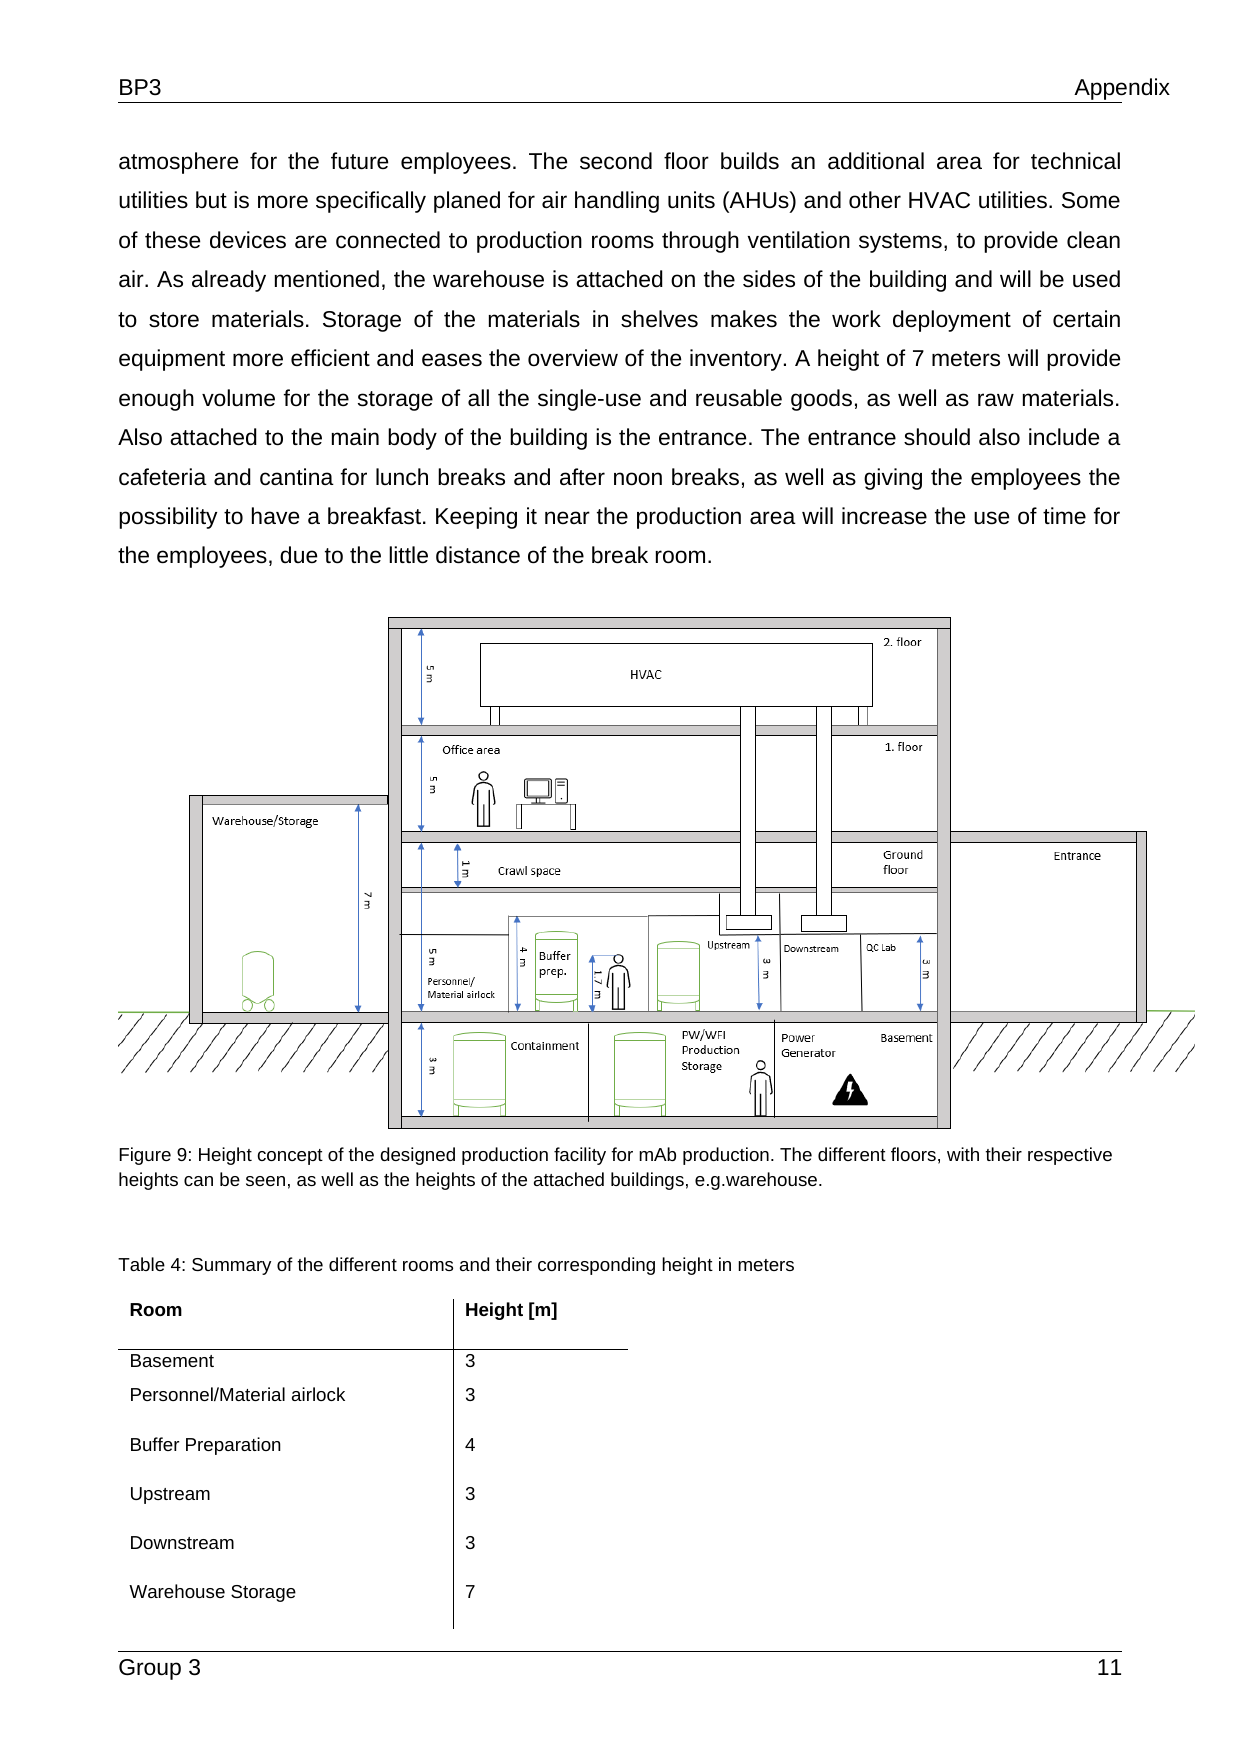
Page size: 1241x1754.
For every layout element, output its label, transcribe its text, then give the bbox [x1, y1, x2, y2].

table_header Room [118, 1299, 453, 1348]
table_cell Upstream [118, 1482, 453, 1532]
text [118, 148, 1122, 569]
table_header Height [m] [454, 1299, 628, 1348]
table_cell Warehouse Storage [118, 1580, 453, 1629]
text Table 4: Summary of the different rooms and their corresponding height in meters [118, 1253, 1122, 1275]
table_cell 3 [454, 1350, 628, 1384]
table_cell 3 [454, 1532, 628, 1580]
table_cell Buffer Preparation [118, 1434, 453, 1482]
table_cell 3 [454, 1482, 628, 1532]
picture [118, 598, 1195, 1131]
table_cell Basement [118, 1350, 453, 1384]
table_cell 4 [454, 1434, 628, 1482]
table_cell Downstream [118, 1532, 453, 1580]
table_cell 7 [454, 1580, 628, 1629]
text Figure 9: Height concept of the designed production facility for mAb production. The different floors, with their respective heights can be seen, as well as the heights of the attached buildings, e.g.warehouse. [118, 1143, 1122, 1190]
table_cell Personnel/Material airlock [118, 1384, 453, 1433]
table_cell 3 [454, 1384, 628, 1433]
